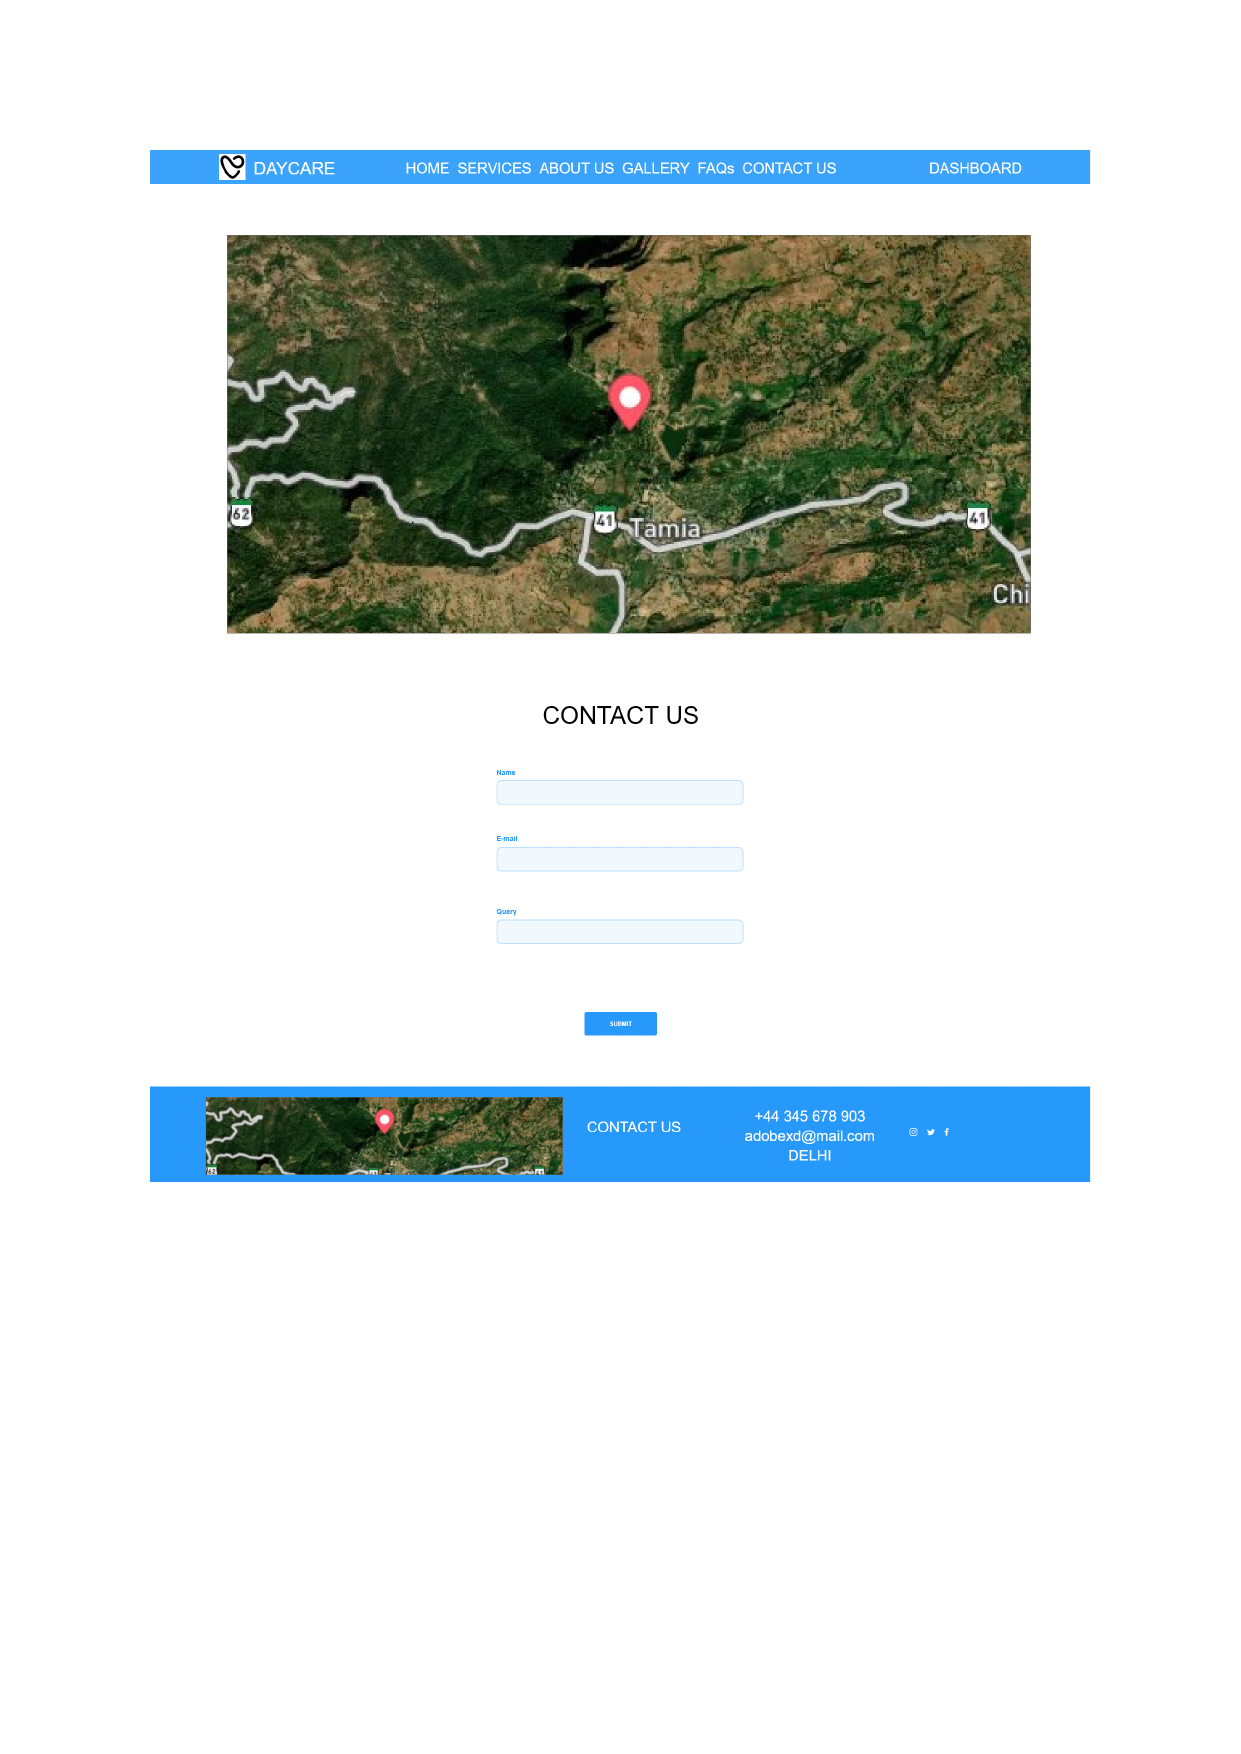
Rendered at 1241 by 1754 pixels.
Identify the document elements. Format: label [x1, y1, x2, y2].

picture [150, 150, 1091, 1182]
